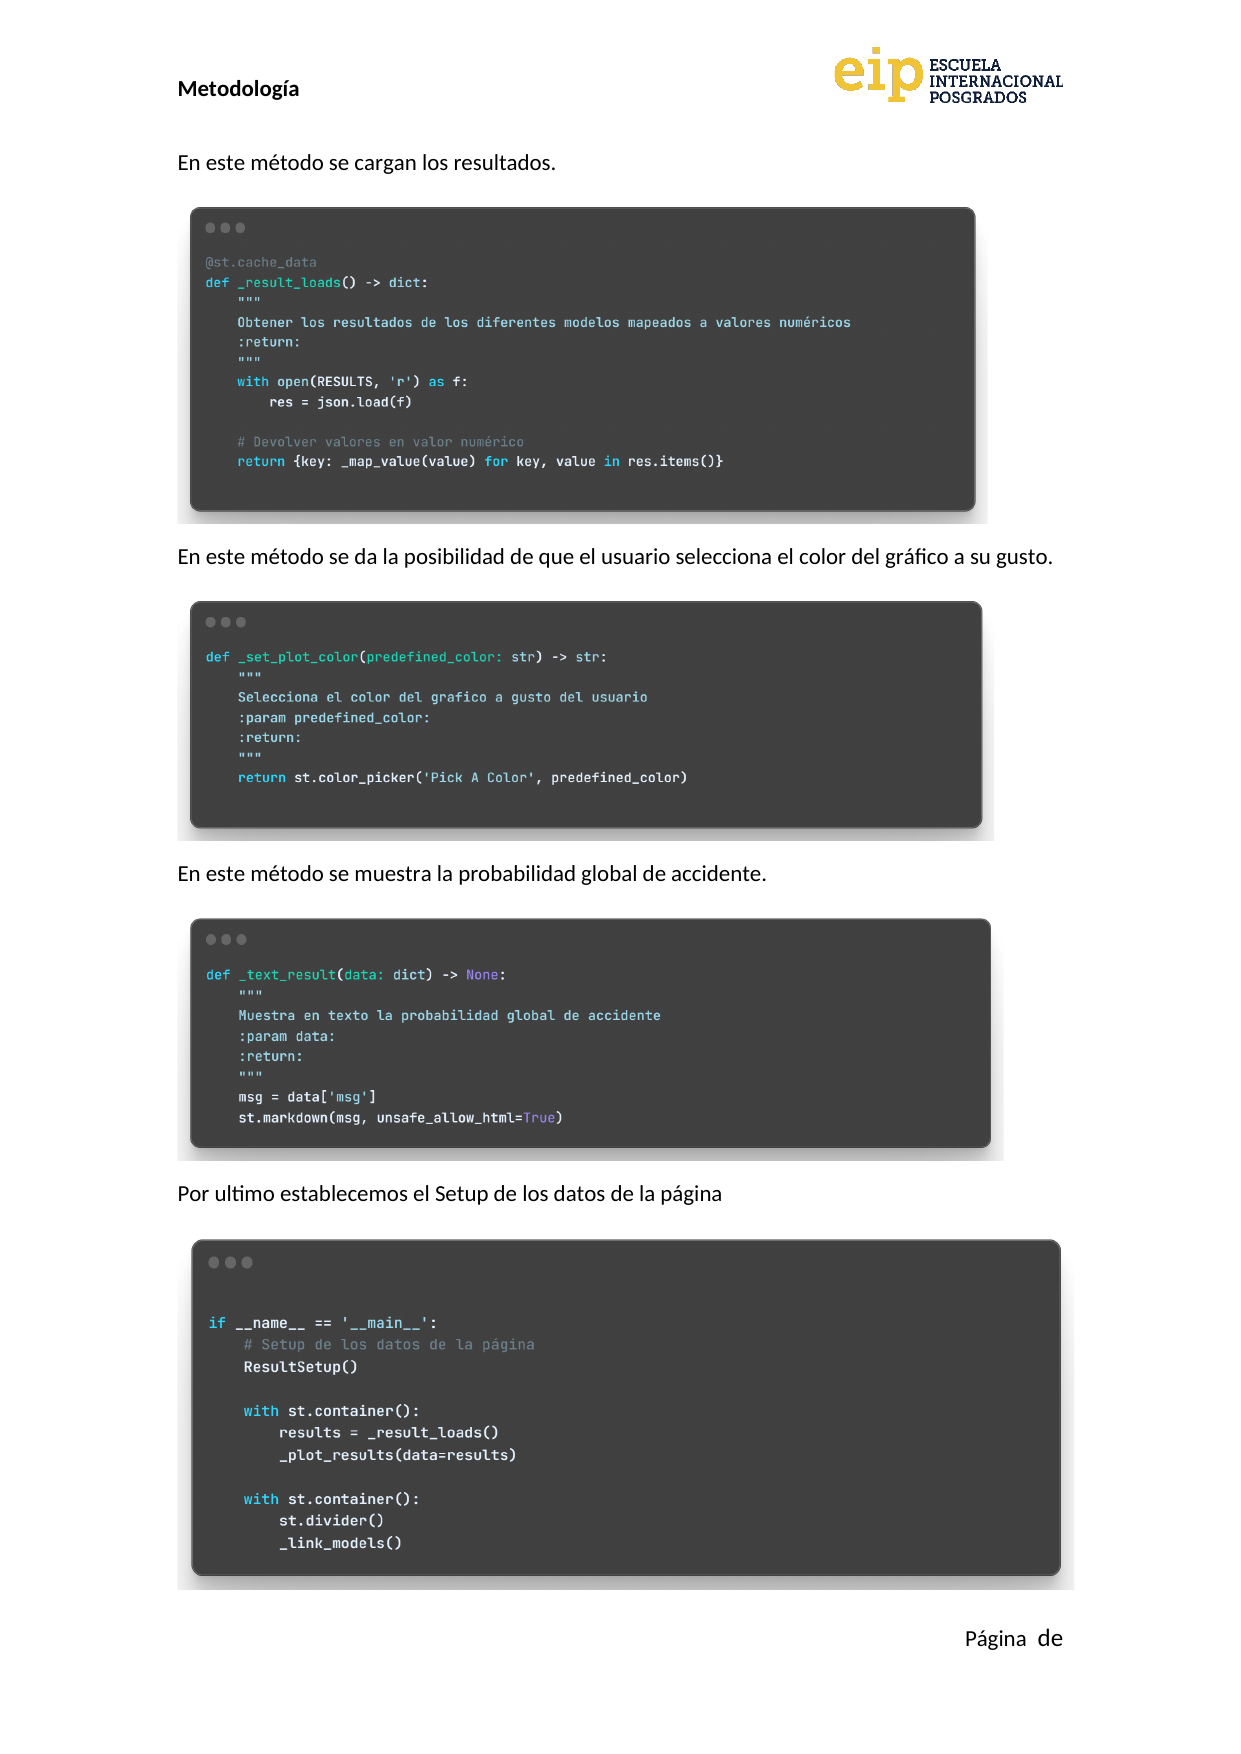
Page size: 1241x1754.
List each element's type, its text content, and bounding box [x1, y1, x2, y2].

picture [177, 906, 1004, 1161]
text En este método se da la posibilidad de que el usuario selecciona el color del gráfico a su gusto. [177, 542, 1063, 570]
text En este método se muestra la probabilidad global de accidente. [177, 859, 1063, 887]
picture [177, 194, 988, 524]
text En este método se cargan los resultados. [177, 148, 1063, 176]
picture [177, 588, 995, 841]
text Por ultimo establecemos el Setup de los datos de la página [177, 1179, 1063, 1207]
picture [177, 1226, 1075, 1590]
picture [834, 47, 1063, 103]
